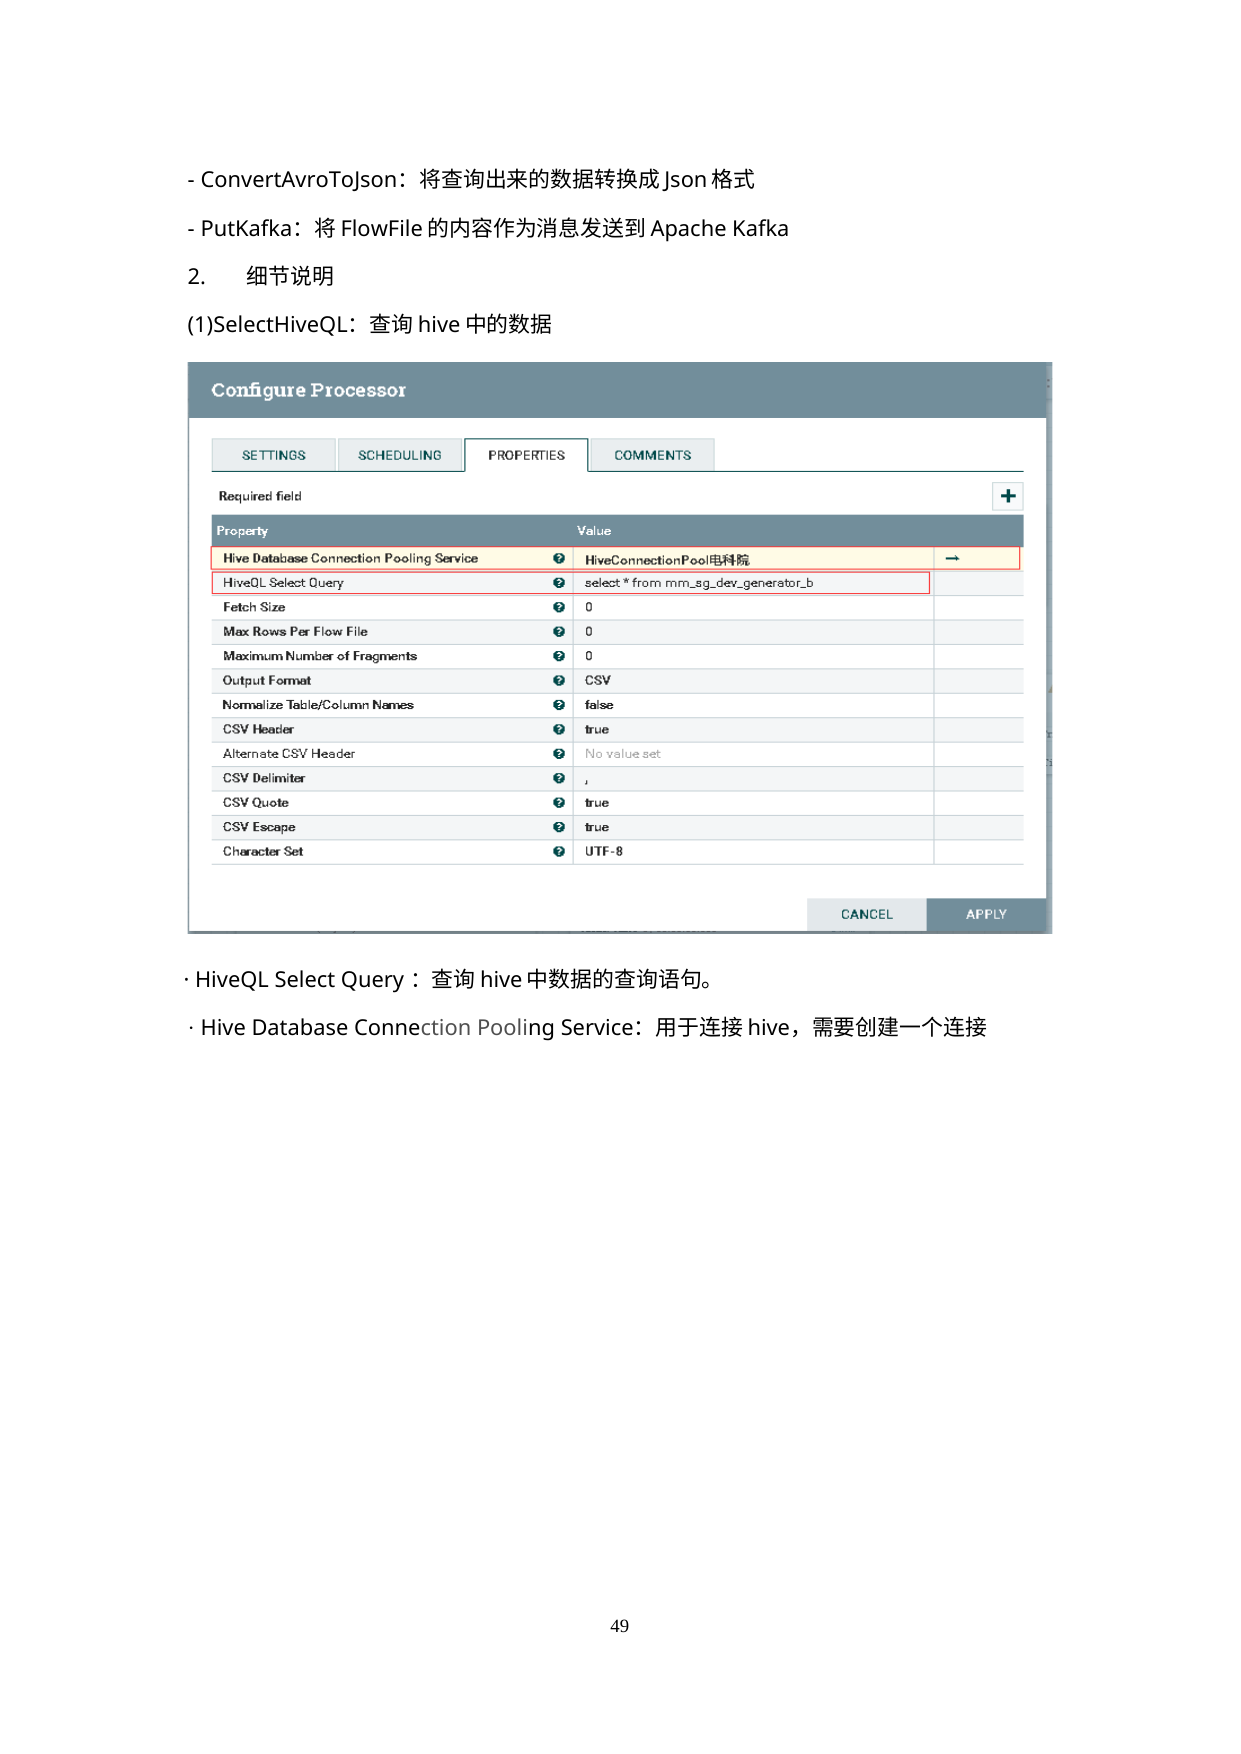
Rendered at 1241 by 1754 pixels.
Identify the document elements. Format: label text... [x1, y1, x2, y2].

text - ConvertAvroToJson：将查询出来的数据转换成Json格式 [187, 162, 1053, 194]
text · Hive Database Connection Pooling Service：用于连接hive，需要创建一个连接 [187, 1009, 1053, 1042]
text · HiveQL Select Query ：查询hive中数据的查询语句。 [183, 961, 1053, 994]
picture [187, 362, 1053, 934]
text 2. 细节说明 [187, 259, 1053, 291]
text (1)SelectHiveQL：查询hive中的数据 [187, 307, 1053, 339]
text - PutKafka：将FlowFile的内容作为消息发送到Apache Kafka [187, 210, 1053, 243]
